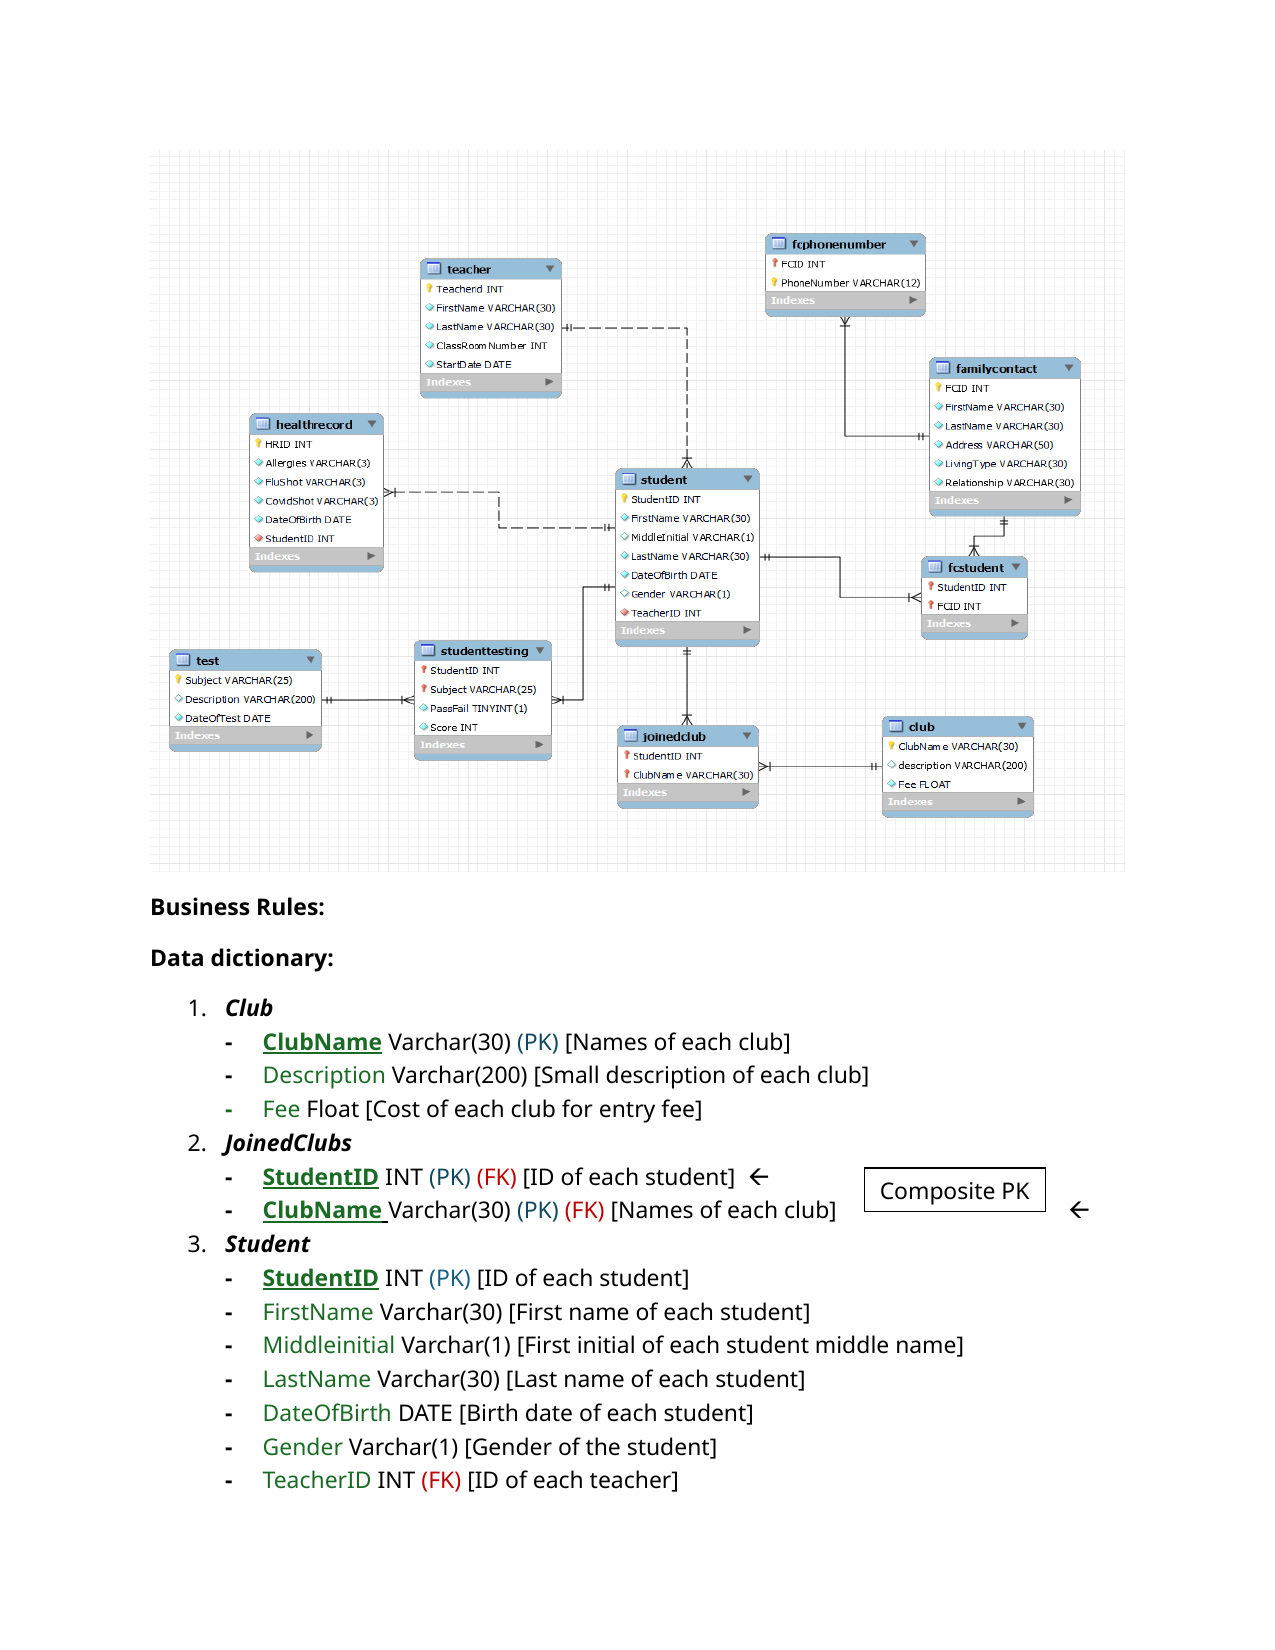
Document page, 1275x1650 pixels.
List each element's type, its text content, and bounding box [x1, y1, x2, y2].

text Business Rules: [150, 891, 1125, 922]
list Description Varchar(200) [Small description of each club] [225, 1059, 1125, 1091]
list Fee Float [Cost of each club for entry fee] [225, 1093, 1125, 1124]
list StudentID INT (PK) (FK) [ID of each student] [225, 1161, 1125, 1192]
list ClubName Varchar(30) (PK) (FK) [Names of each club] [225, 1194, 1125, 1226]
list Student [187, 1228, 1125, 1259]
list ClubName Varchar(30) (PK) [Names of each club] [225, 1026, 1125, 1057]
list Gender Varchar(1) [Gender of the student] [225, 1431, 1125, 1462]
list LastName Varchar(30) [Last name of each student] [225, 1363, 1125, 1394]
list TeacherID INT (FK) [ID of each teacher] [225, 1464, 1125, 1496]
list JoinedClubs [187, 1127, 1125, 1158]
picture [150, 150, 1125, 872]
list Middleinitial Varchar(1) [First initial of each student middle name] [225, 1329, 1125, 1361]
list DateOfBirth DATE [Birth date of each student] [225, 1397, 1125, 1428]
text Data dictionary: [150, 941, 1125, 973]
list StudentID INT (PK) [ID of each student] [225, 1262, 1125, 1293]
list Club [187, 992, 1125, 1023]
list FirstName Varchar(30) [First name of each student] [225, 1296, 1125, 1327]
